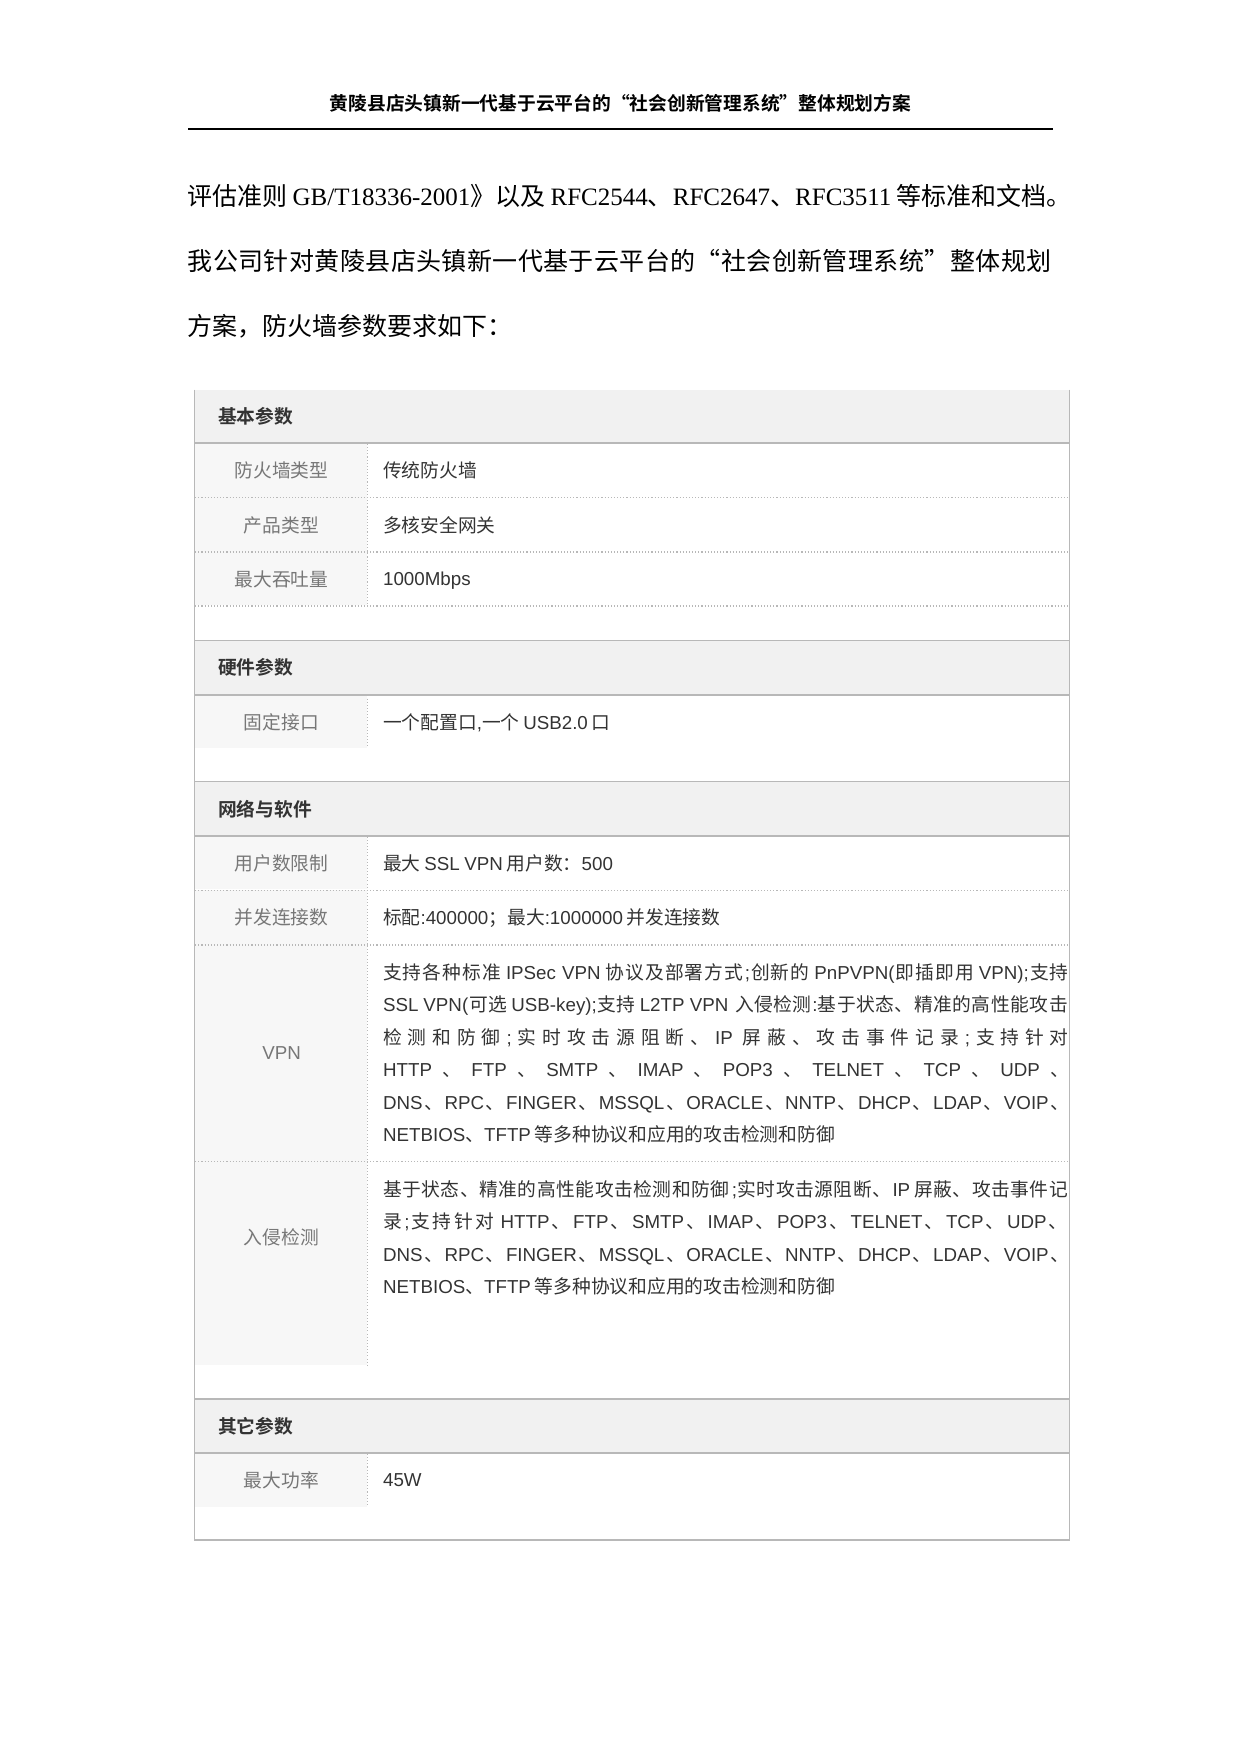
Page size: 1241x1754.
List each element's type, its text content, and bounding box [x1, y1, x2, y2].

table_cell [195, 1454, 1069, 1539]
table_cell 其它参数 [195, 1400, 1069, 1452]
table_cell [195, 444, 1069, 639]
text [187, 162, 1053, 227]
table_header 基本参数 [195, 390, 1069, 442]
table_cell 硬件参数 [195, 641, 1069, 694]
table_cell [195, 696, 1069, 781]
table_cell [195, 837, 1069, 1398]
text 我公司针对黄陵县店头镇新一代基于云平台的“社会创新管理系统”整体规划方案，防火墙参数要求如下： [187, 227, 1053, 357]
table_cell 网络与软件 [195, 782, 1069, 835]
